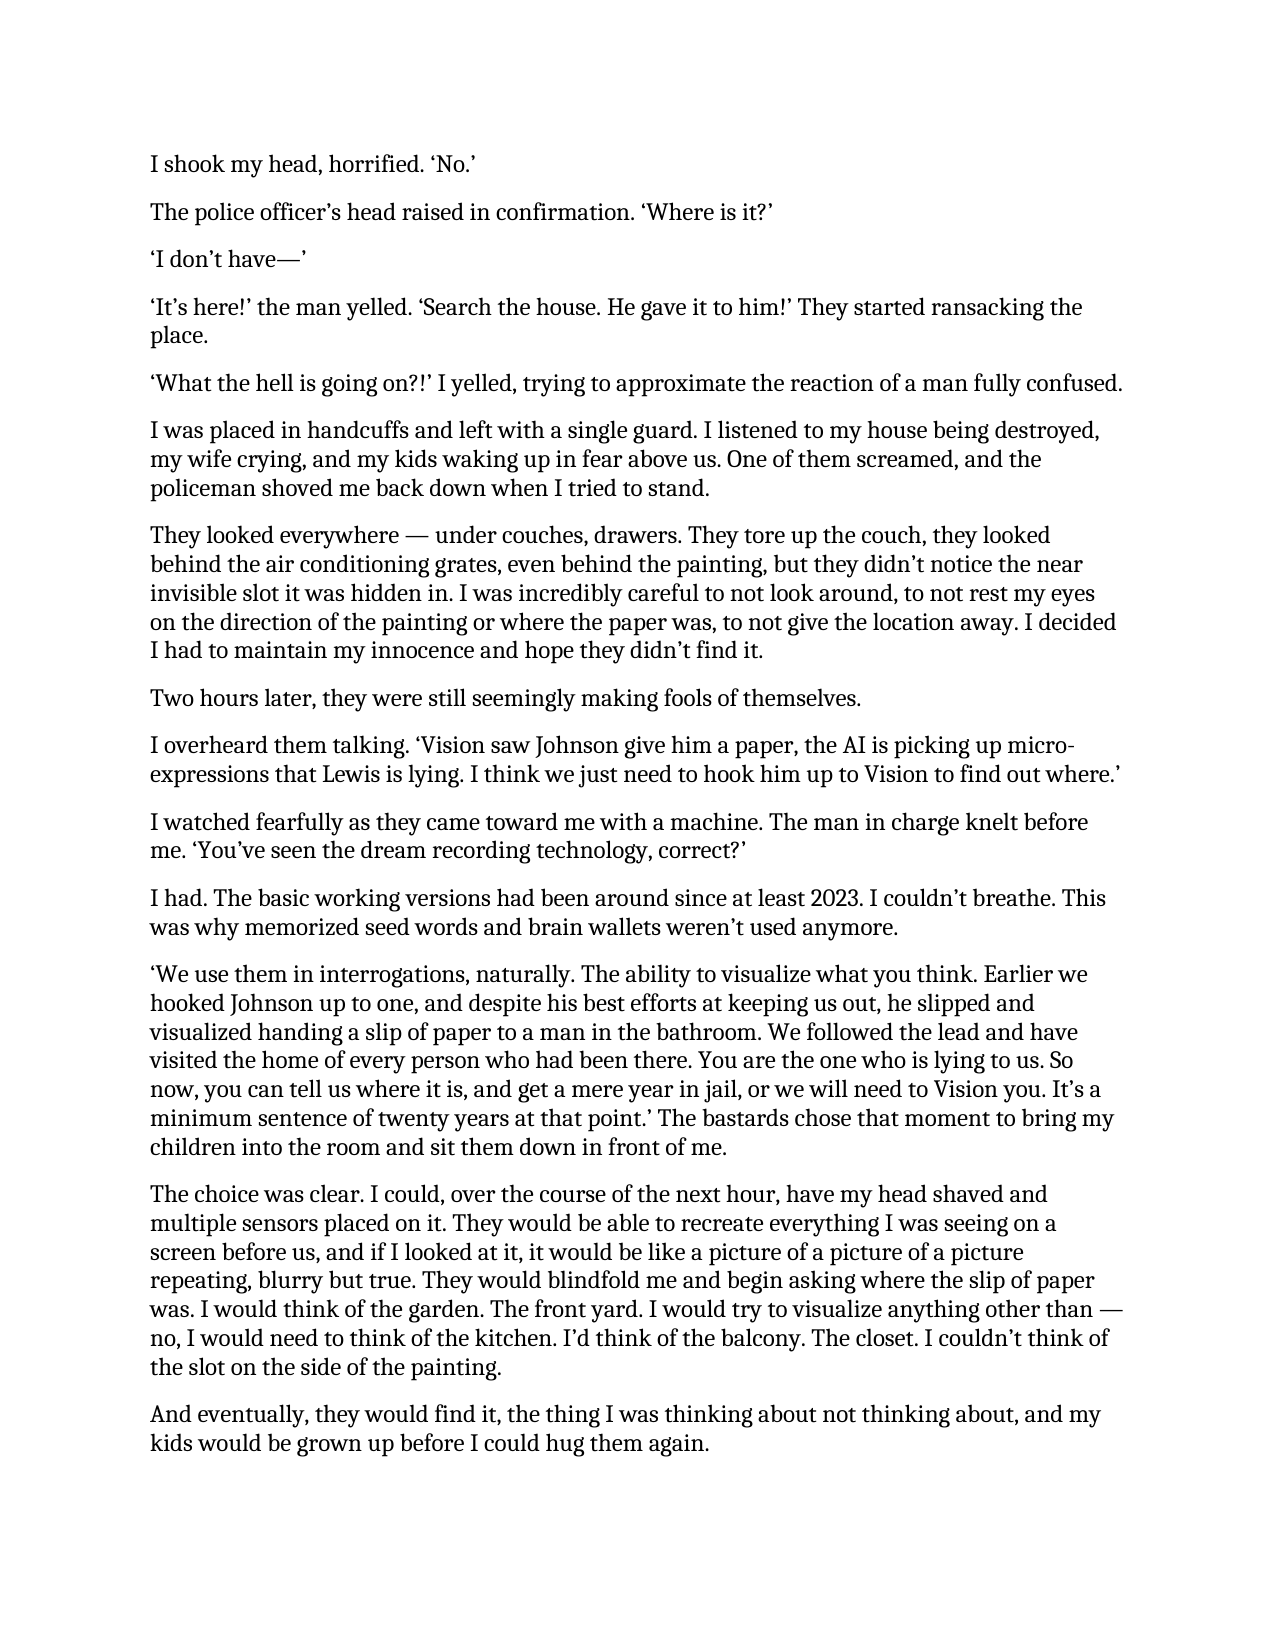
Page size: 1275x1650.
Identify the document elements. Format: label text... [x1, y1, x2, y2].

text The choice was clear. I could, over the course of the next hour, have my head shaved and multiple sensors placed on it. They would be able to recreate everything I was seeing on a screen before us, and if I looked at it, it would be like a picture of a picture of a picture repeating, blurry but true. They would blindfold me and begin asking where the slip of paper was. I would think of the garden. The front yard. I would try to visualize anything other than — no, I would need to think of the kitchen. I’d think of the balcony. The closet. I couldn’t think of the slot on the side of the painting. [150, 1180, 1125, 1381]
text Two hours later, they were still seemingly making fools of themselves. [150, 684, 1125, 712]
text They looked everywhere — under couches, drawers. They tore up the couch, they looked behind the air conditioning grates, even behind the painting, but they didn’t notice the near invisible slot it was hidden in. I was incredibly careful to not look around, to not rest my eyes on the direction of the painting or where the paper was, to not give the location away. I decided I had to maintain my innocence and hope they didn’t find it. [150, 521, 1125, 665]
text ‘It’s here!’ the man yelled. ‘Search the house. He gave it to him!’ They started ransacking the place. [150, 292, 1125, 350]
text And eventually, they would find it, the thing I was thinking about not thinking about, and my kids would be grown up before I could hug them again. [150, 1400, 1125, 1457]
text ‘We use them in interrogations, naturally. The ability to visualize what you think. Earlier we hooked Johnson up to one, and despite his best efforts at keeping us out, he slipped and visualized handing a slip of paper to a man in the bathroom. We followed the lead and have visited the home of every person who had been there. You are the one who is lying to us. So now, you can tell us where it is, and get a mere year in jail, or we will need to Vision you. It’s a minimum sentence of twenty years at that point.’ The bastards chose that moment to bring my children into the room and sit them down in front of me. [150, 960, 1125, 1161]
text I watched fearfully as they came toward me with a machine. The man in charge knelt before me. ‘You’ve seen the dream recording technology, correct?’ [150, 807, 1125, 865]
text I shook my head, horrified. ‘No.’ [150, 150, 1125, 179]
text ‘I don’t have—’ [150, 245, 1125, 274]
text I overheard them talking. ‘Vision saw Johnson give him a paper, the AI is picking up micro-expressions that Lewis is lying. I think we just need to hook him up to Vision to find out where.’ [150, 731, 1125, 789]
text The police officer’s head raised in confirmation. ‘Where is it?’ [150, 197, 1125, 226]
text I had. The basic working versions had been around since at least 2023. I couldn’t breathe. This was why memorized seed words and brain wallets weren’t used anymore. [150, 884, 1125, 941]
text I was placed in handcuffs and left with a single guard. I listened to my house being destroyed, my wife crying, and my kids waking up in fear above us. One of them screamed, and the policeman shoved me back down when I tried to stand. [150, 416, 1125, 502]
text ‘What the hell is going on?!’ I yelled, trying to approximate the reaction of a man fully confused. [150, 369, 1125, 397]
